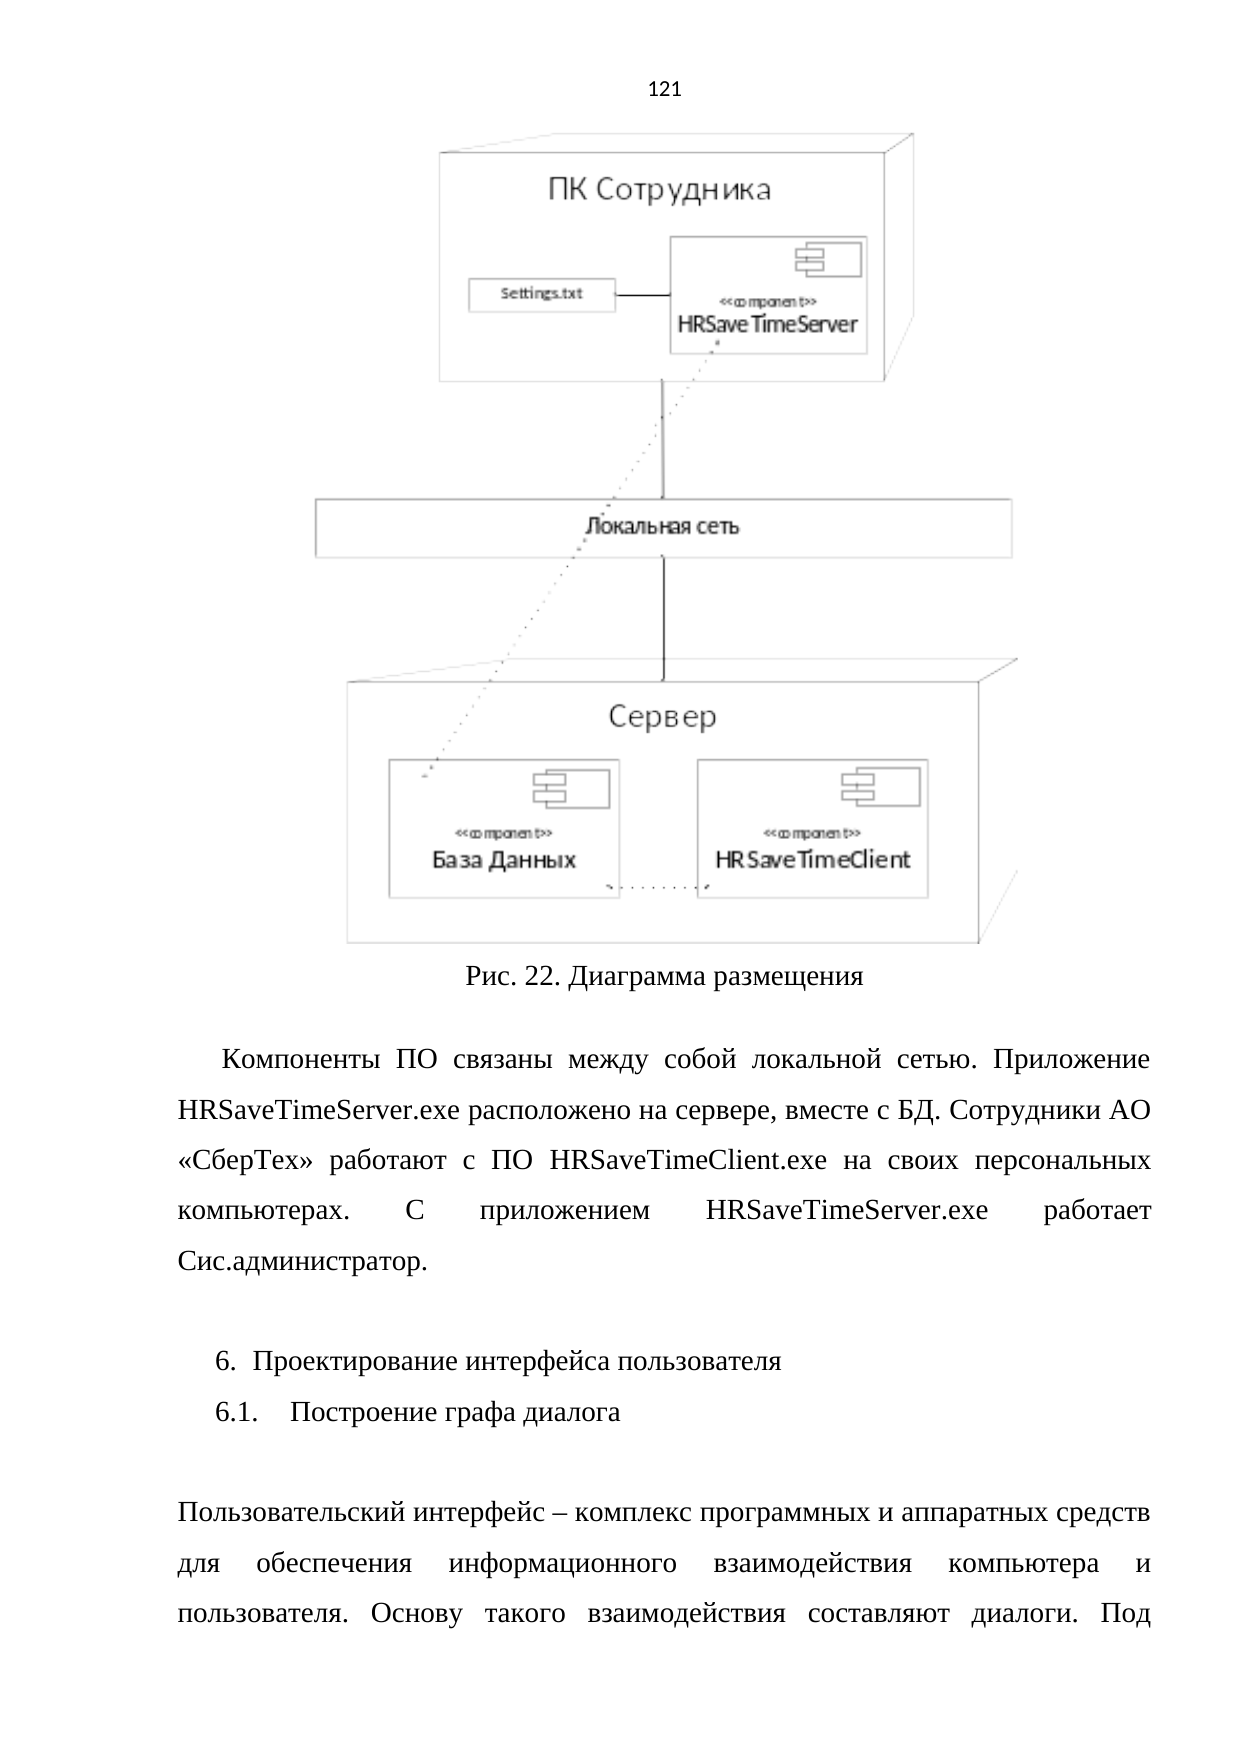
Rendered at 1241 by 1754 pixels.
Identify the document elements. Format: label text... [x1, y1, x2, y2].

list Построение графа диалога [215, 1394, 1152, 1427]
text Рис. 22. Диаграмма размещения [177, 958, 1152, 991]
list Проектирование интерфейса пользователя [215, 1343, 1152, 1377]
text Компоненты ПО связаны между собой локальной сетью. Приложение HRSaveTimeServer.exe расположено на сервере, вместе с БД. Сотрудники АО «СберТех» работают с ПО HRSaveTimeClient.exe на своих персональных компьютерах. С приложением HRSaveTimeServer.exe работает Сис.администратор. [177, 1042, 1152, 1276]
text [177, 1494, 1152, 1628]
